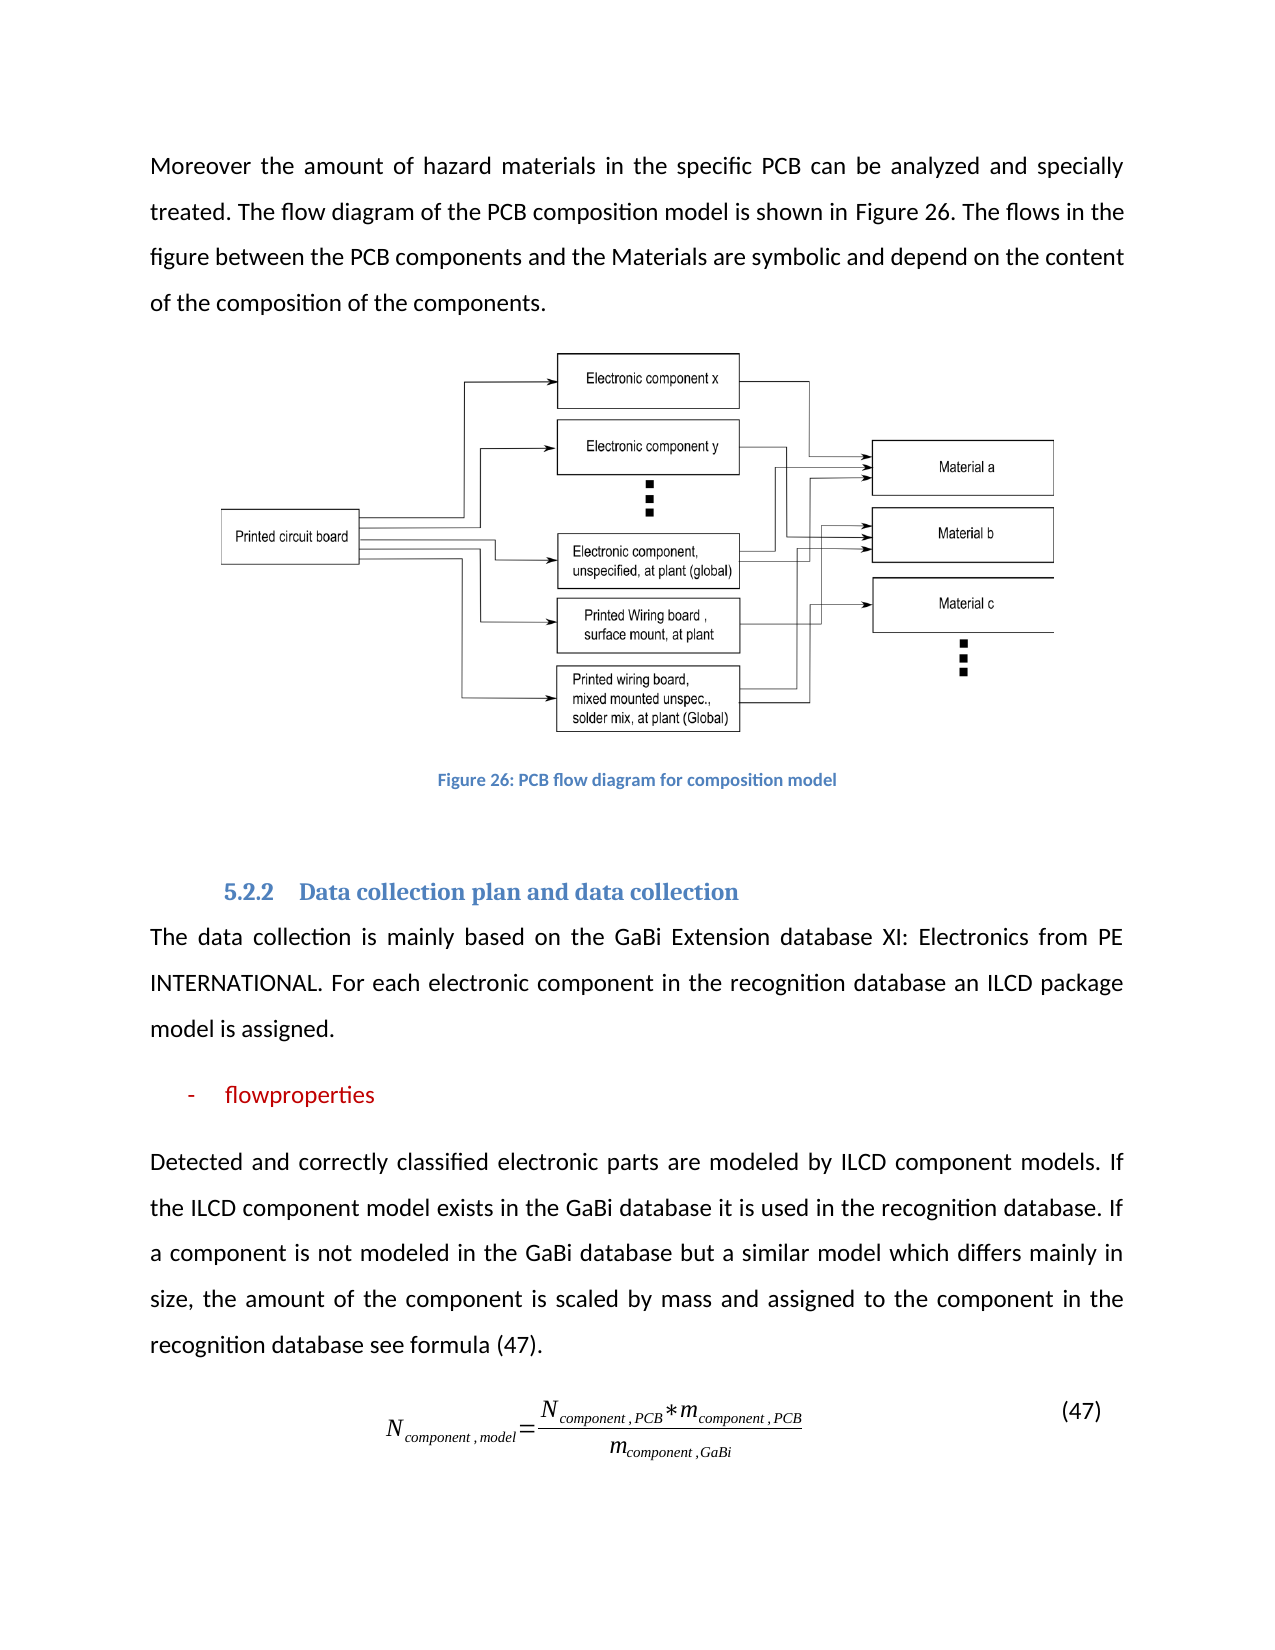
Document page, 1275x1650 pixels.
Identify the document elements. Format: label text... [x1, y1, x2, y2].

subtitle Data collection plan and data collection [224, 878, 1125, 907]
text Figure 26: PCB flow diagram for composition model [150, 768, 1125, 791]
list flowproperties [187, 1079, 1125, 1110]
text The data collection is mainly based on the GaBi Extension database XI: Electronics from PE INTERNATIONAL. For each electronic component in the recognition database an ILCD package model is assigned. [150, 921, 1125, 1043]
table_header (47) [1050, 1395, 1136, 1476]
table_header [139, 1395, 1050, 1476]
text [150, 150, 1125, 318]
text Detected and correctly classified electronic parts are modeled by ILCD component models. If the ILCD component model exists in the GaBi database it is used in the recognition database. If a component is not modeled in the GaBi database but a similar model which differs mainly in size, the amount of the component is scaled by mass and assigned to the component in the recognition database see formula (47). [150, 1146, 1125, 1359]
picture [221, 353, 1054, 732]
